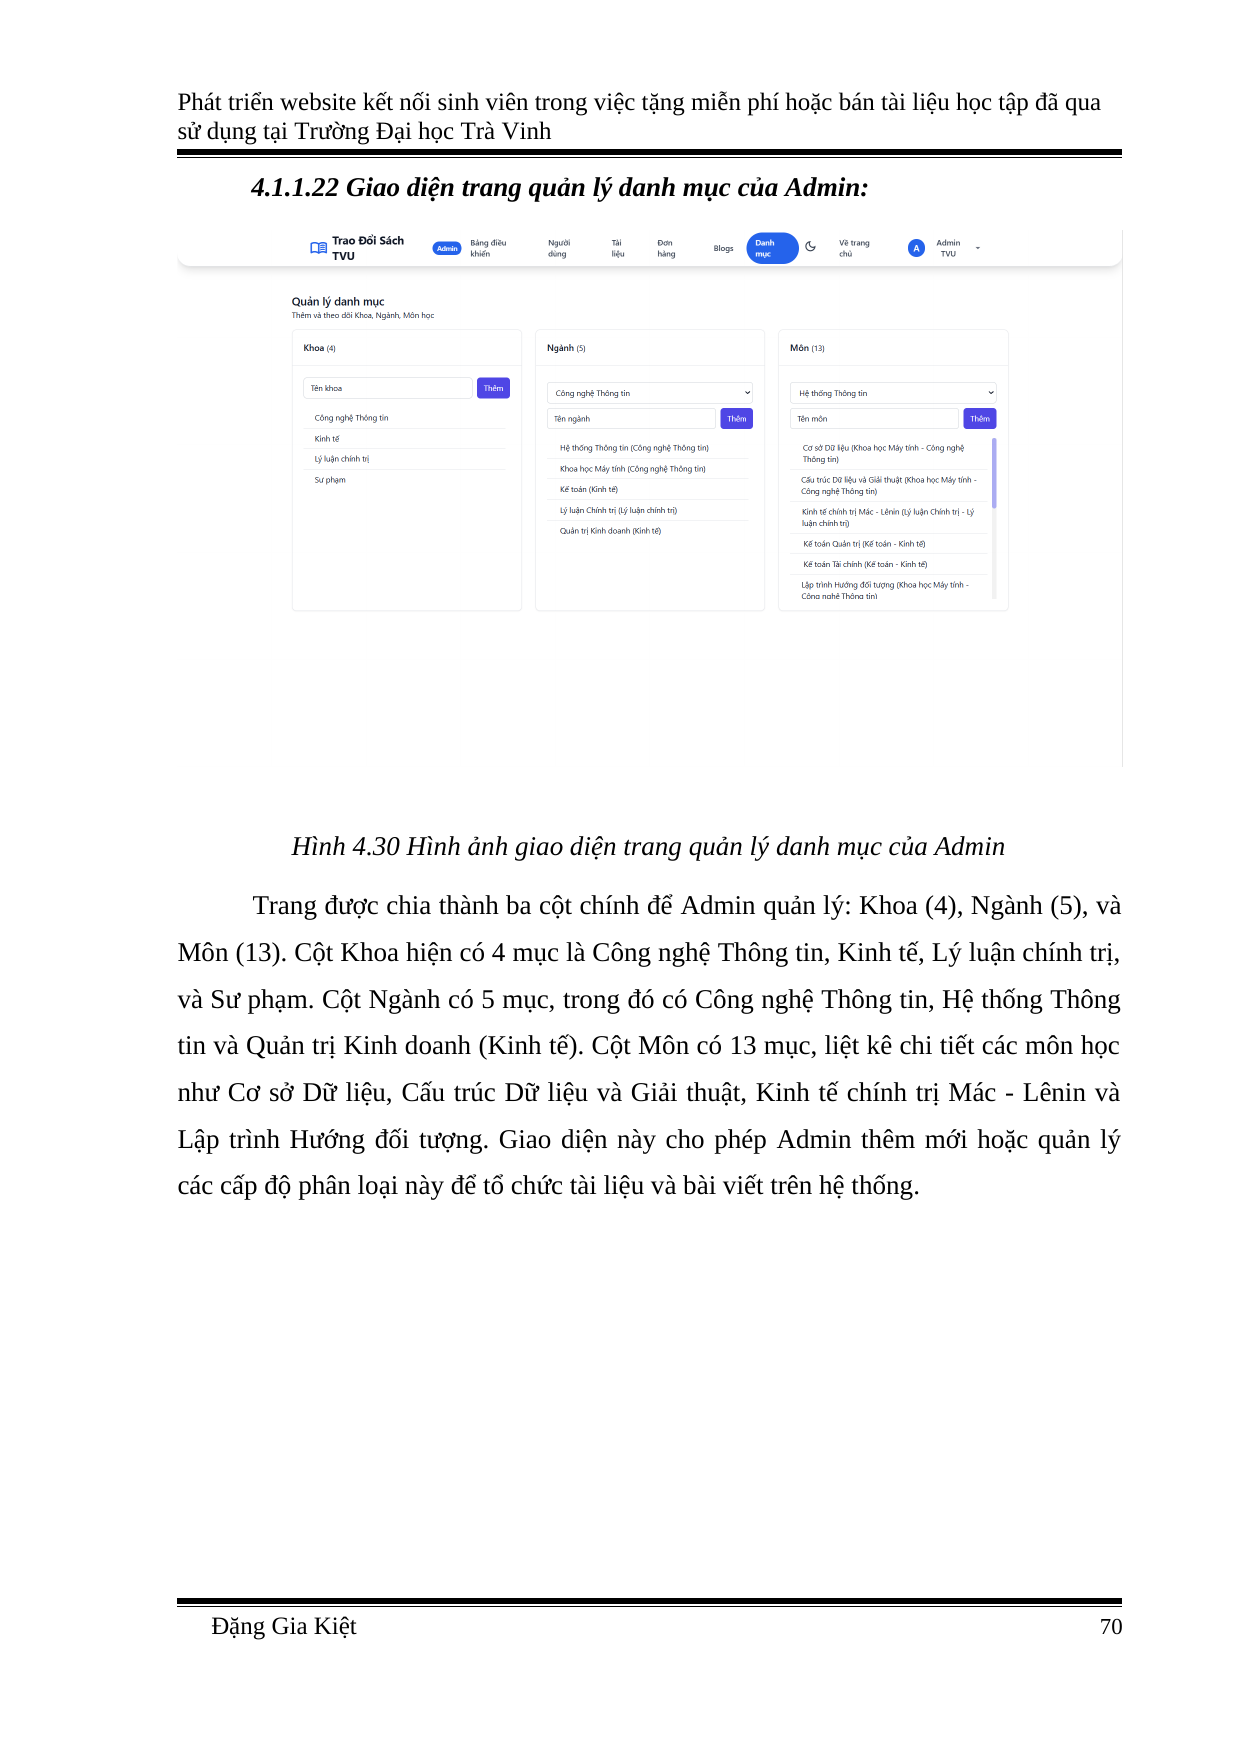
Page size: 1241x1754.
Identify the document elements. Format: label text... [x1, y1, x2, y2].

text Trang được chia thành ba cột chính để Admin quản lý: Khoa (4), Ngành (5), và Môn (13). Cột Khoa hiện có 4 mục là Công nghệ Thông tin, Kinh tế, Lý luận chính trị, và Sư phạm. Cột Ngành có 5 mục, trong đó có Công nghệ Thông tin, Hệ thống Thông tin và Quản trị Kinh doanh (Kinh tế). Cột Môn có 13 mục, liệt kê chi tiết các môn học như Cơ sở Dữ liệu, Cấu trúc Dữ liệu và Giải thuật, Kinh tế chính trị Mác - Lênin và Lập trình Hướng đối tượng. Giao diện này cho phép Admin thêm mới hoặc quản lý các cấp độ phân loại này để tổ chức tài liệu và bài viết trên hệ thống. [177, 889, 1122, 1201]
picture [177, 230, 1123, 767]
subtitle Giao diện trang quản lý danh mục của Admin: [251, 171, 1122, 202]
